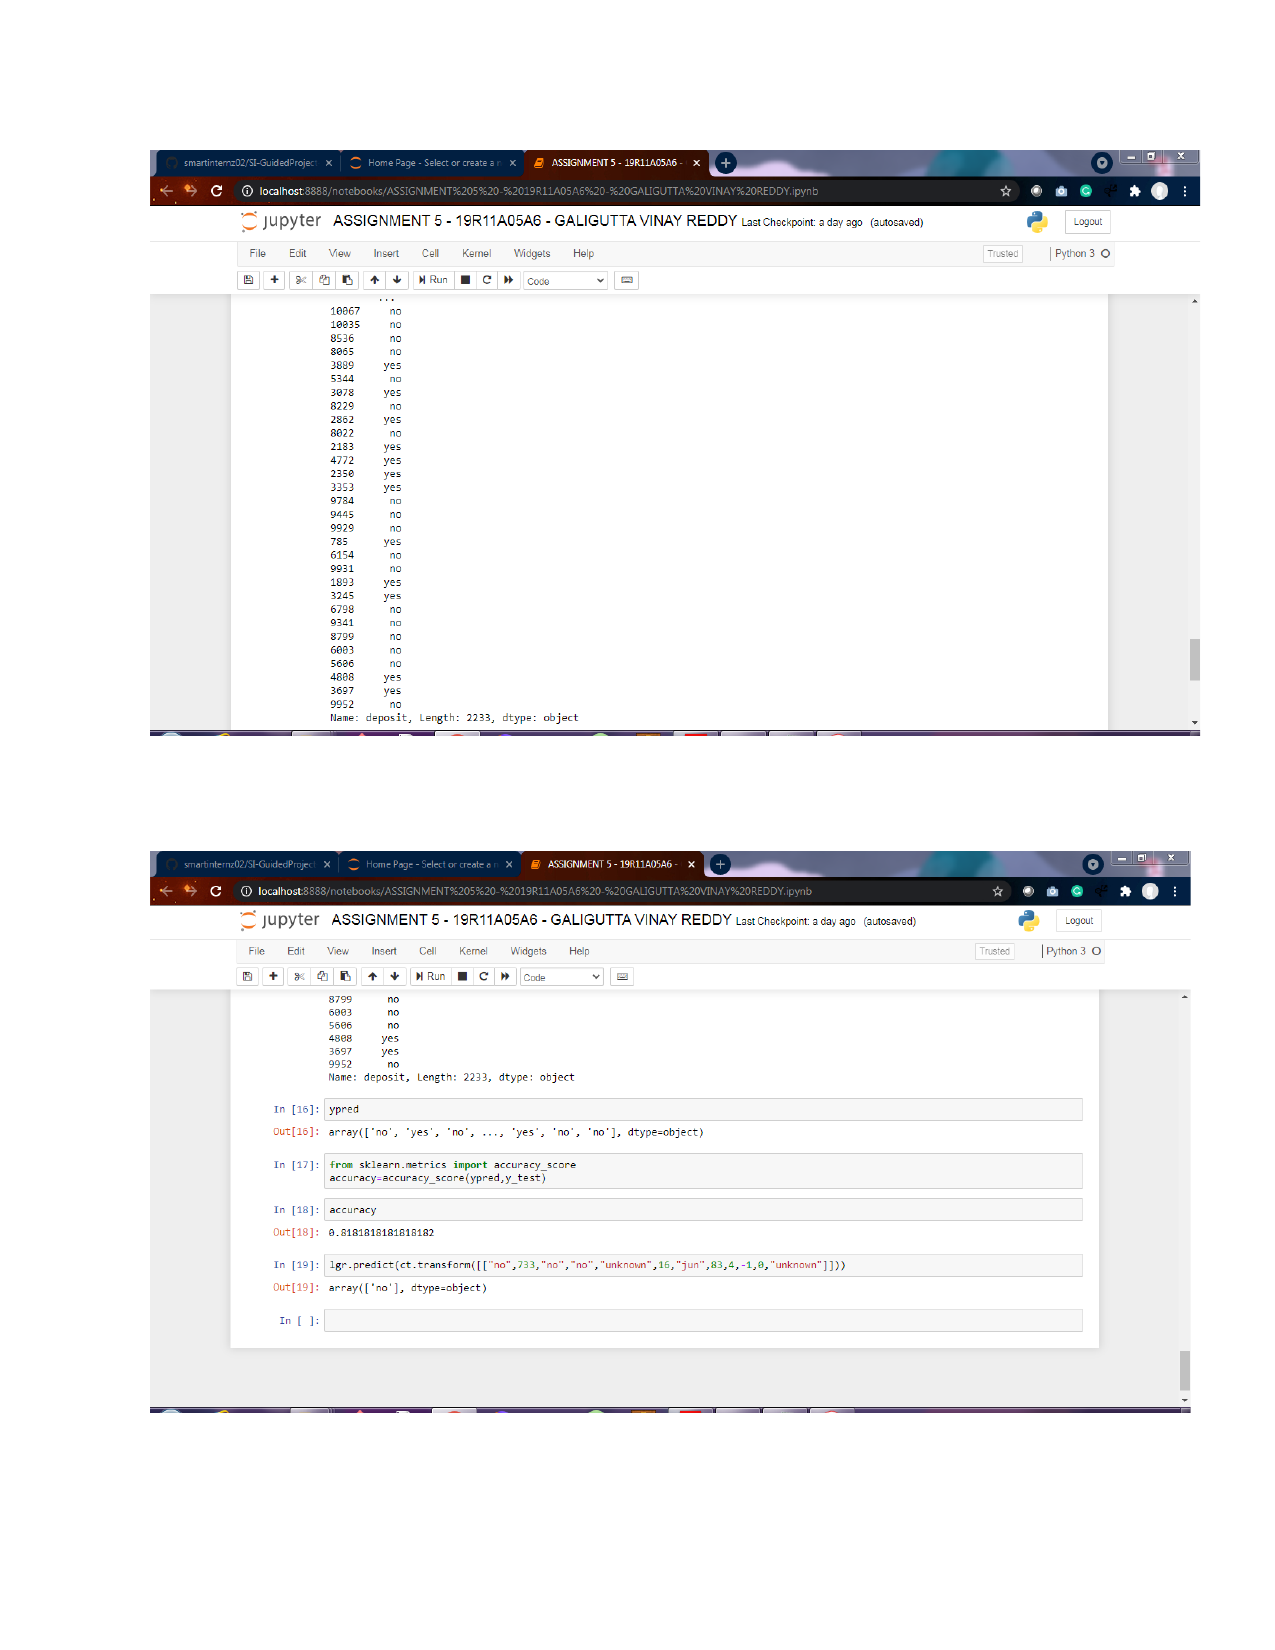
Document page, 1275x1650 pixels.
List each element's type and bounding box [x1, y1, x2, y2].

picture [150, 150, 1200, 736]
picture [150, 851, 1191, 1413]
